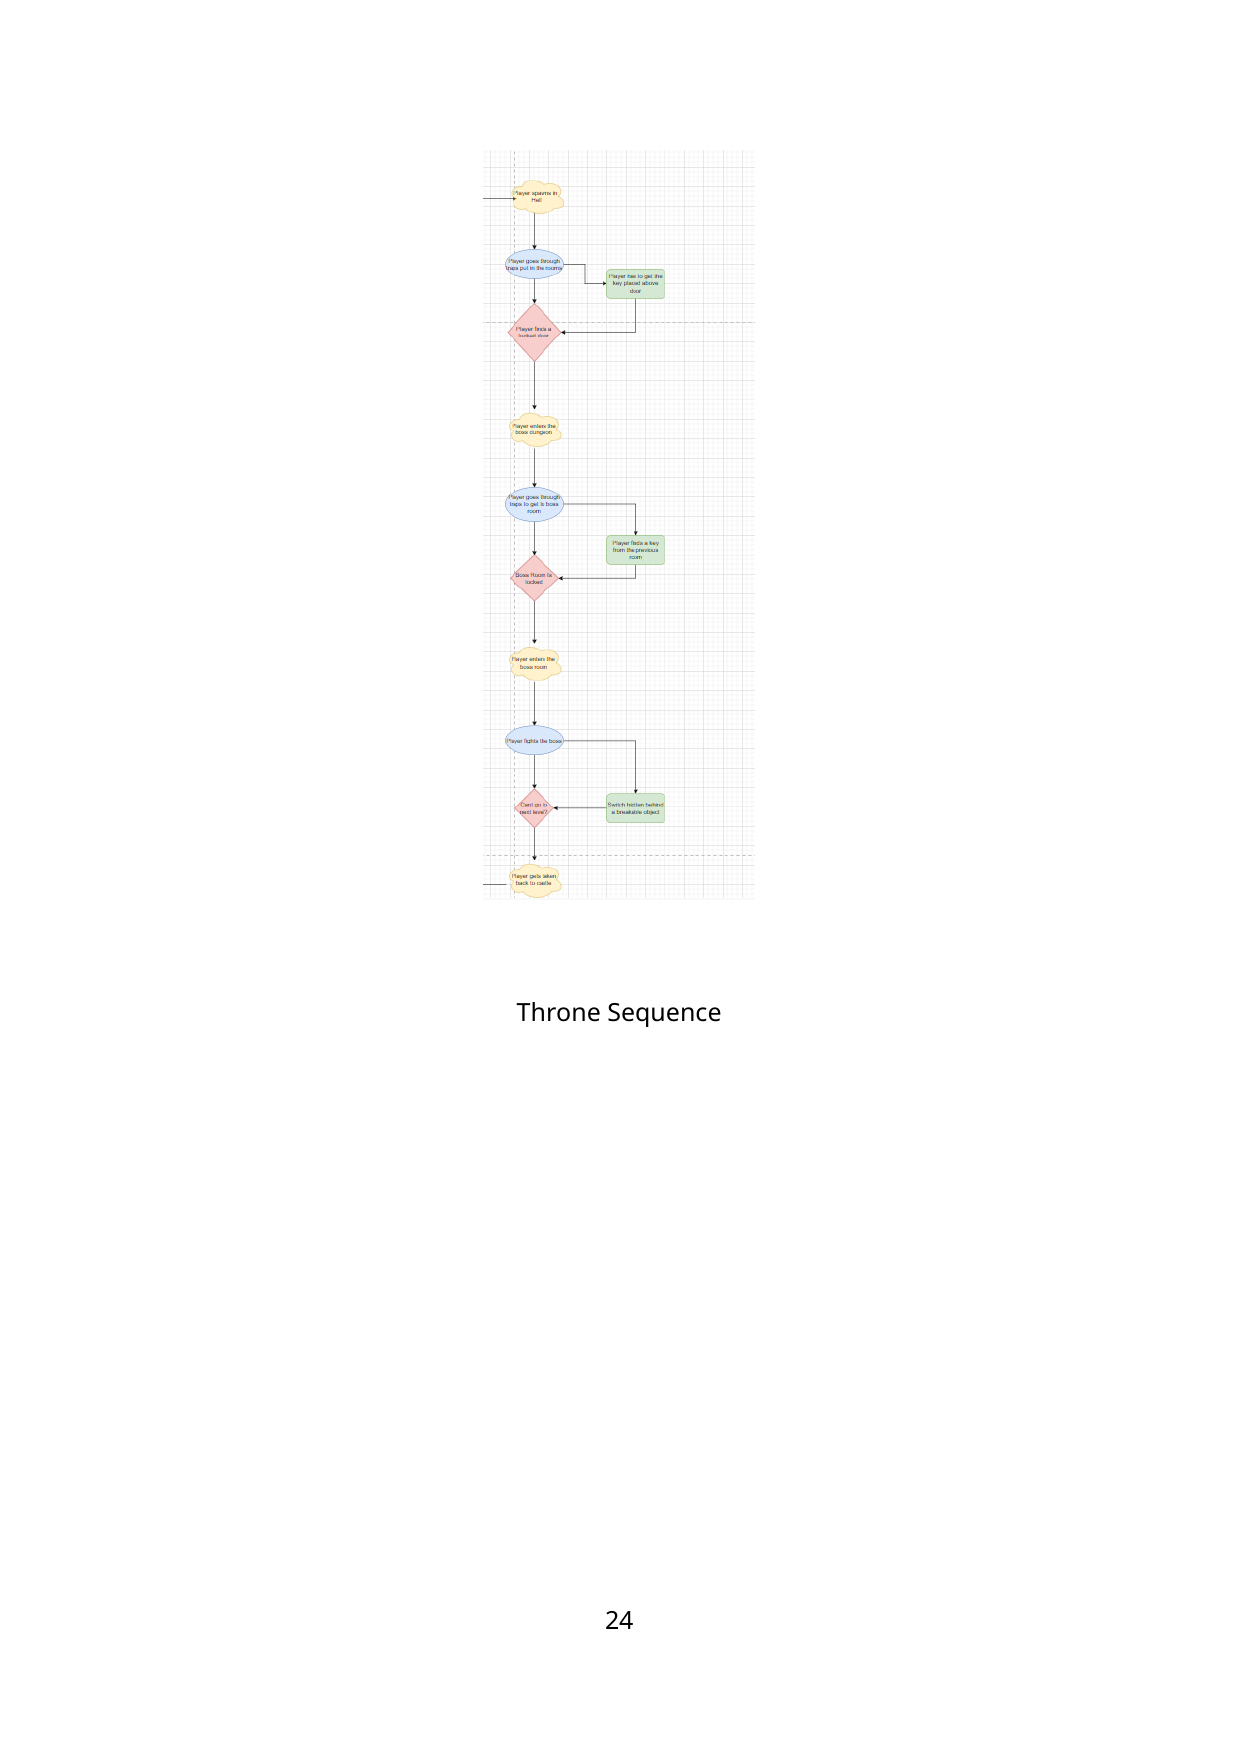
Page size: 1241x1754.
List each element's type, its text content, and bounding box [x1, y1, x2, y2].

text Throne Sequence [148, 994, 1090, 1028]
picture [483, 150, 755, 900]
